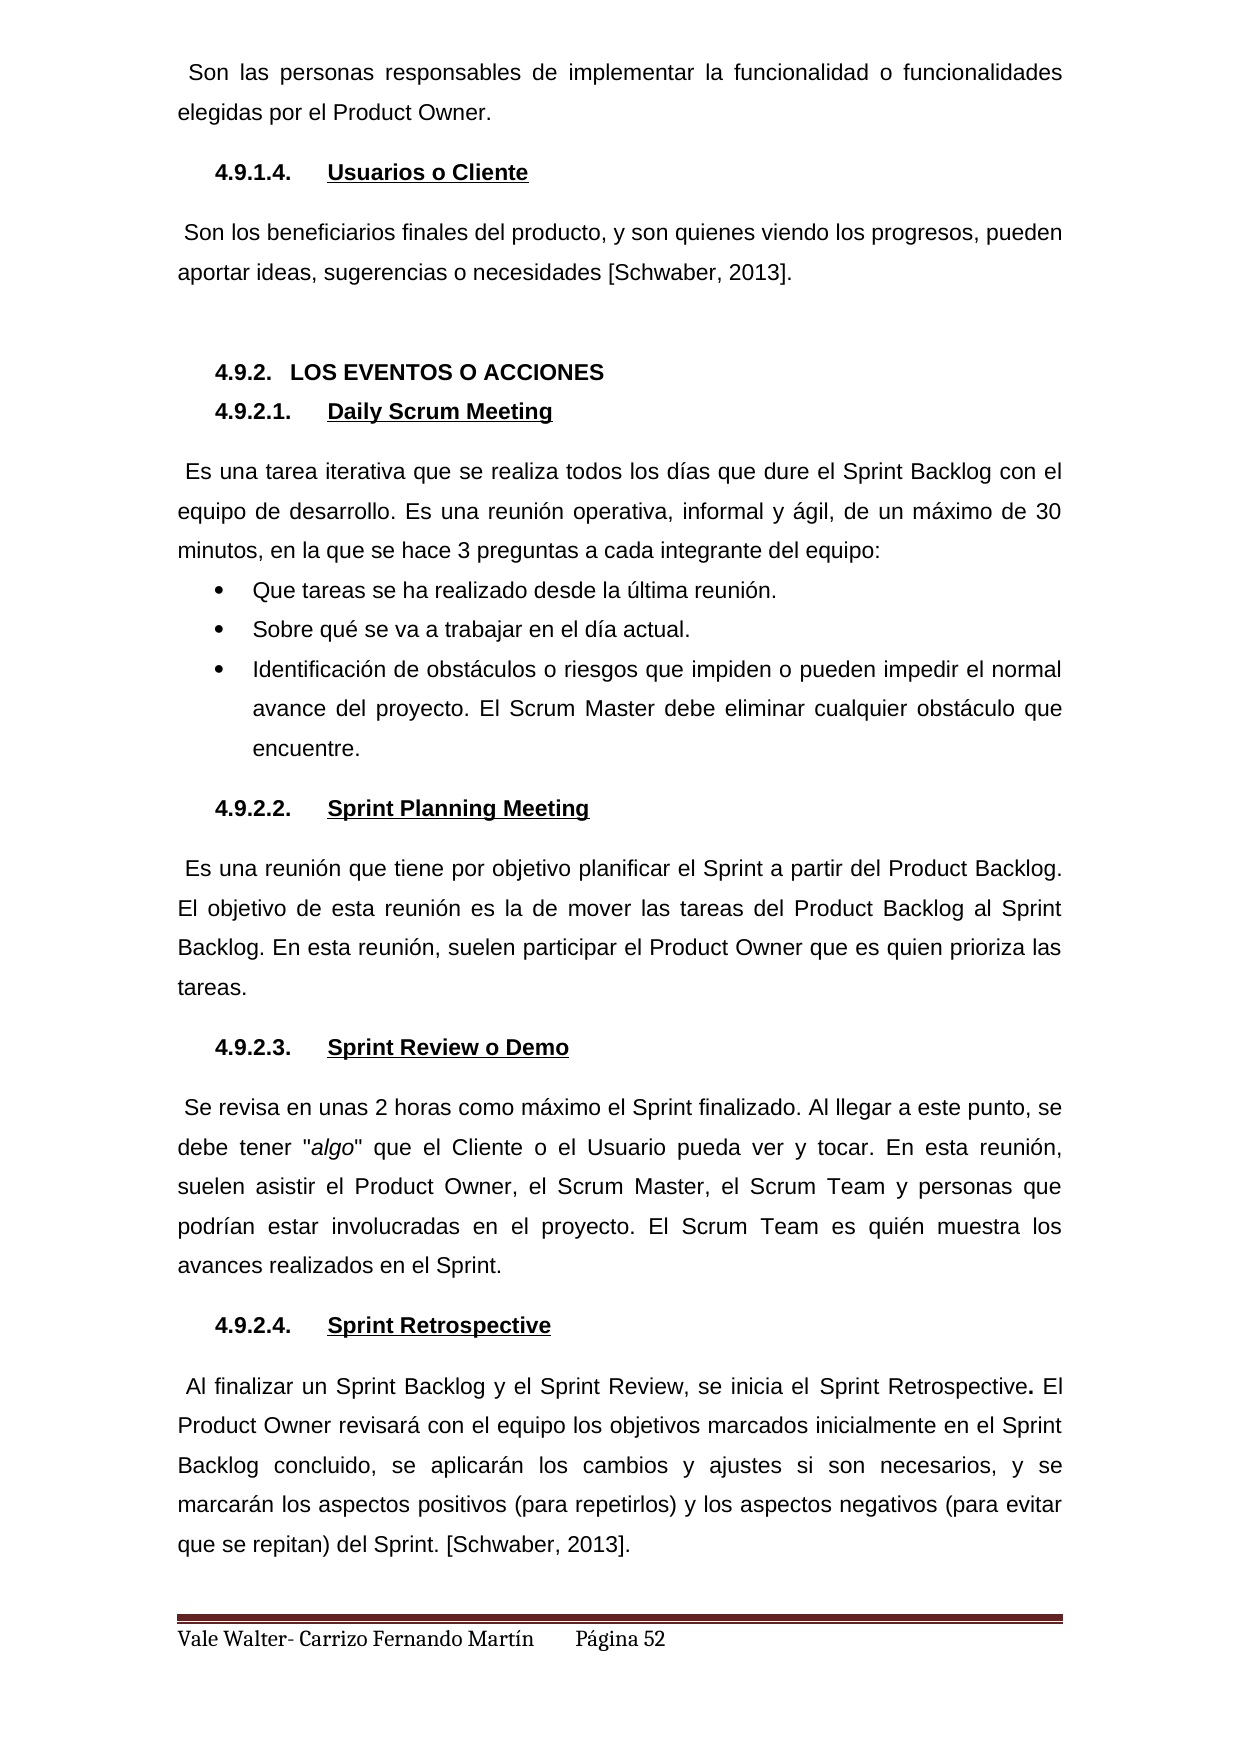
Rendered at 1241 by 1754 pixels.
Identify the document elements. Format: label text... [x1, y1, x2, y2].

text Son las personas responsables de implementar la funcionalidad o funcionalidades elegidas por el Product Owner. [177, 59, 1063, 125]
list Sprint Planning Meeting [215, 795, 1063, 821]
list Sprint Review o Demo [215, 1034, 1063, 1060]
list Que tareas se ha realizado desde la última reunión. [215, 577, 1063, 603]
text Se revisa en unas 2 horas como máximo el Sprint finalizado. Al llegar a este punto, se debe tener "algo" que el Cliente o el Usuario pueda ver y tocar. En esta reunión, suelen asistir el Product Owner, el Scrum Master, el Scrum Team y personas que podrían estar involucradas en el proyecto. El Scrum Team es quién muestra los avances realizados en el Sprint. [177, 1094, 1063, 1278]
list Sprint Retrospective [215, 1312, 1063, 1339]
list LOS EVENTOS O ACCIONES [215, 358, 1063, 385]
list Identificación de obstáculos o riesgos que impiden o pueden impedir el normal avance del proyecto. El Scrum Master debe eliminar cualquier obstáculo que encuentre. [215, 656, 1063, 761]
text Al finalizar un Sprint Backlog y el Sprint Review, se inicia el Sprint Retrospective. El Product Owner revisará con el equipo los objetivos marcados inicialmente en el Sprint Backlog concluido, se aplicarán los cambios y ajustes si son necesarios, y se marcarán los aspectos positivos (para repetirlos) y los aspectos negativos (para evitar que se repitan) del Sprint. [Schwaber, 2013]. [177, 1373, 1063, 1557]
text Es una tarea iterativa que se realiza todos los días que dure el Sprint Backlog con el equipo de desarrollo. Es una reunión operativa, informal y ágil, de un máximo de 30 minutos, en la que se hace 3 preguntas a cada integrante del equipo: [177, 458, 1063, 563]
list Sobre qué se va a trabajar en el día actual. [215, 616, 1063, 642]
text Es una reunión que tiene por objetivo planificar el Sprint a partir del Product Backlog. El objetivo de esta reunión es la de mover las tareas del Product Backlog al Sprint Backlog. En esta reunión, suelen participar el Product Owner que es quien prioriza las tareas. [177, 855, 1063, 1000]
text Son los beneficiarios finales del producto, y son quienes viendo los progresos, pueden aportar ideas, sugerencias o necesidades [Schwaber, 2013]. [177, 219, 1063, 285]
list Daily Scrum Meeting [215, 398, 1063, 424]
list Usuarios o Cliente [215, 159, 1063, 185]
